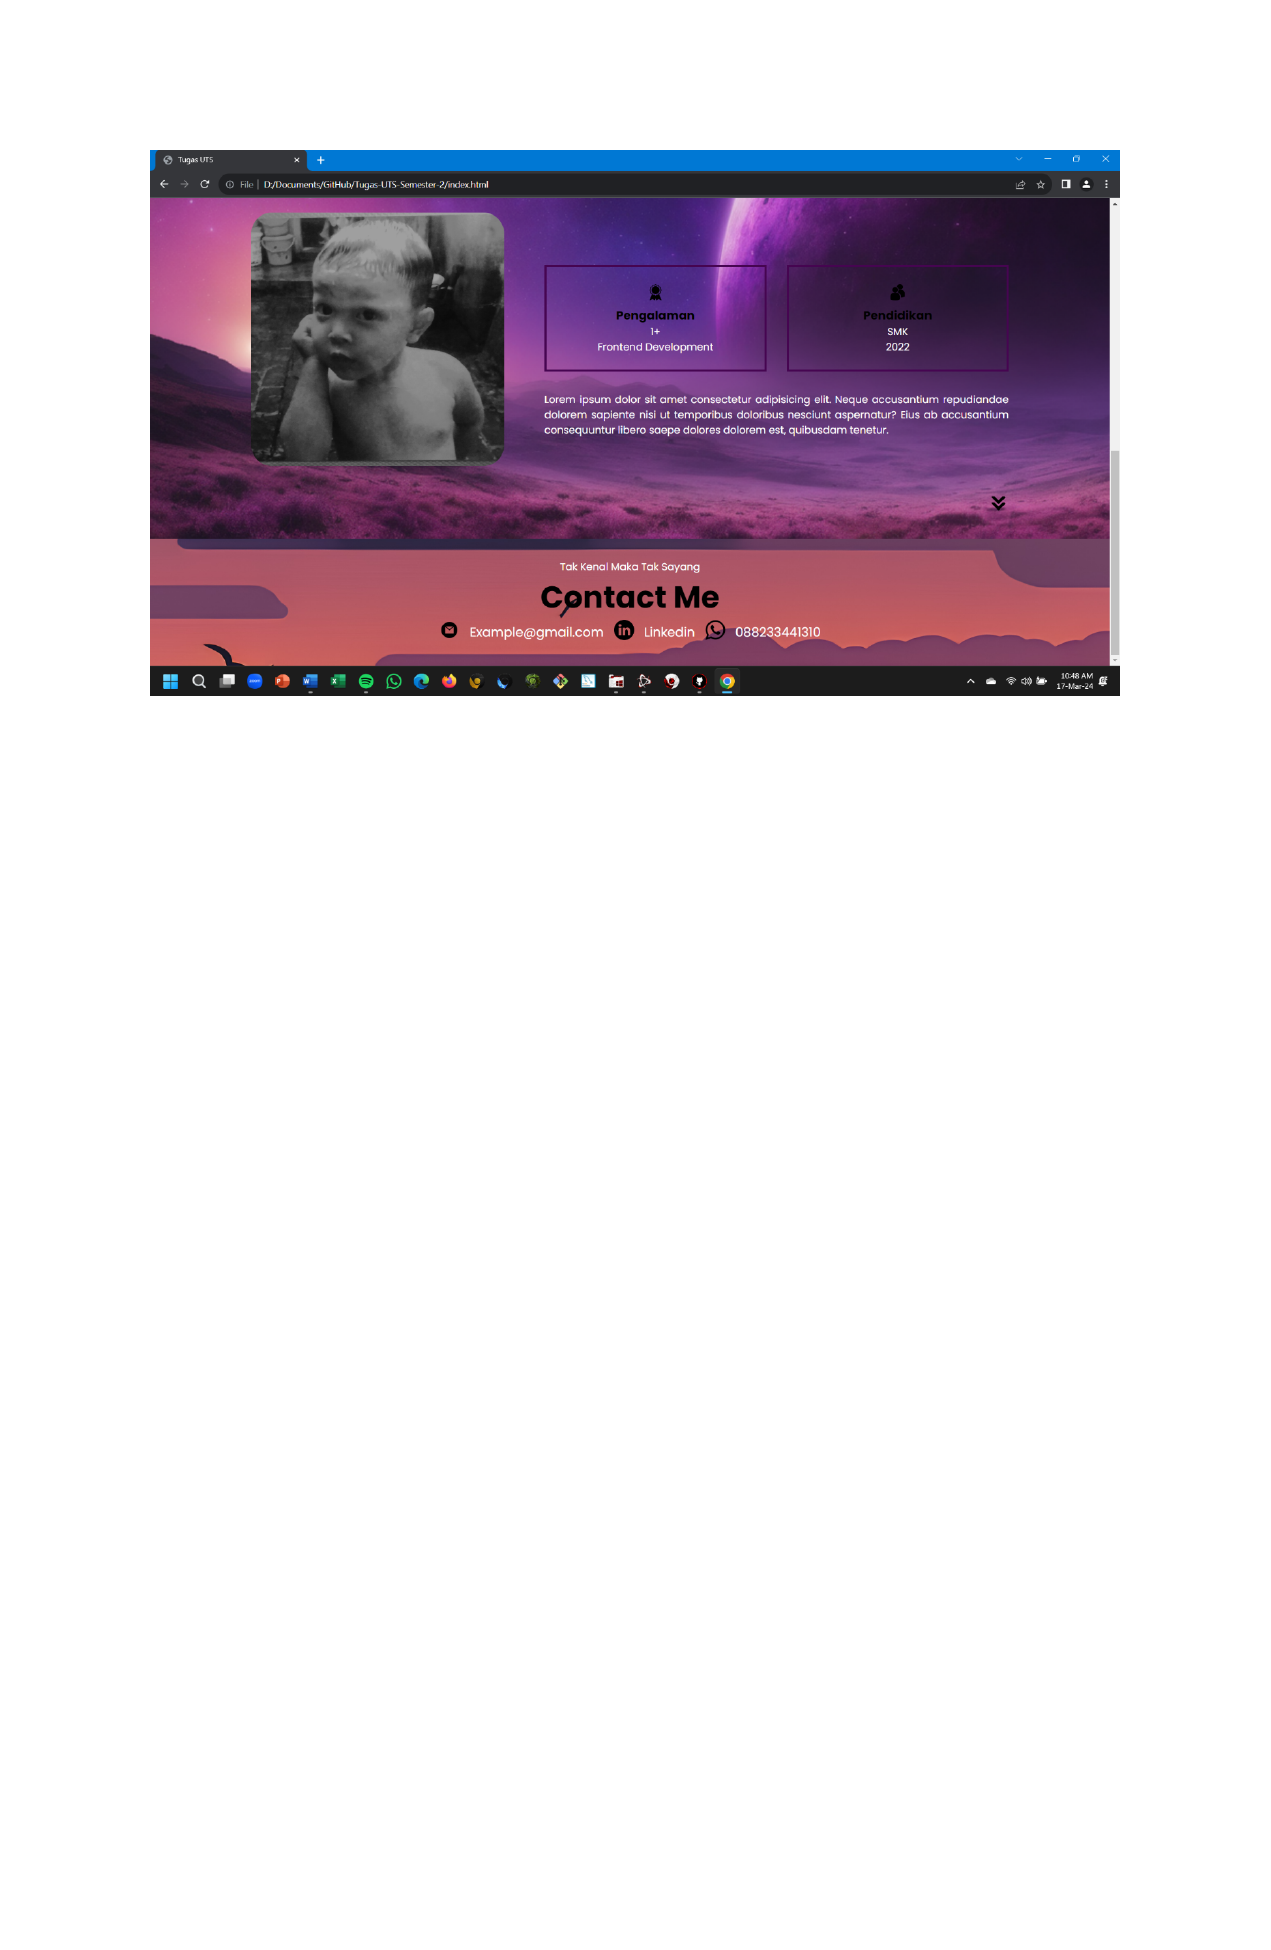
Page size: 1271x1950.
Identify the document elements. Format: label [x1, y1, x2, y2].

picture [150, 150, 1120, 696]
